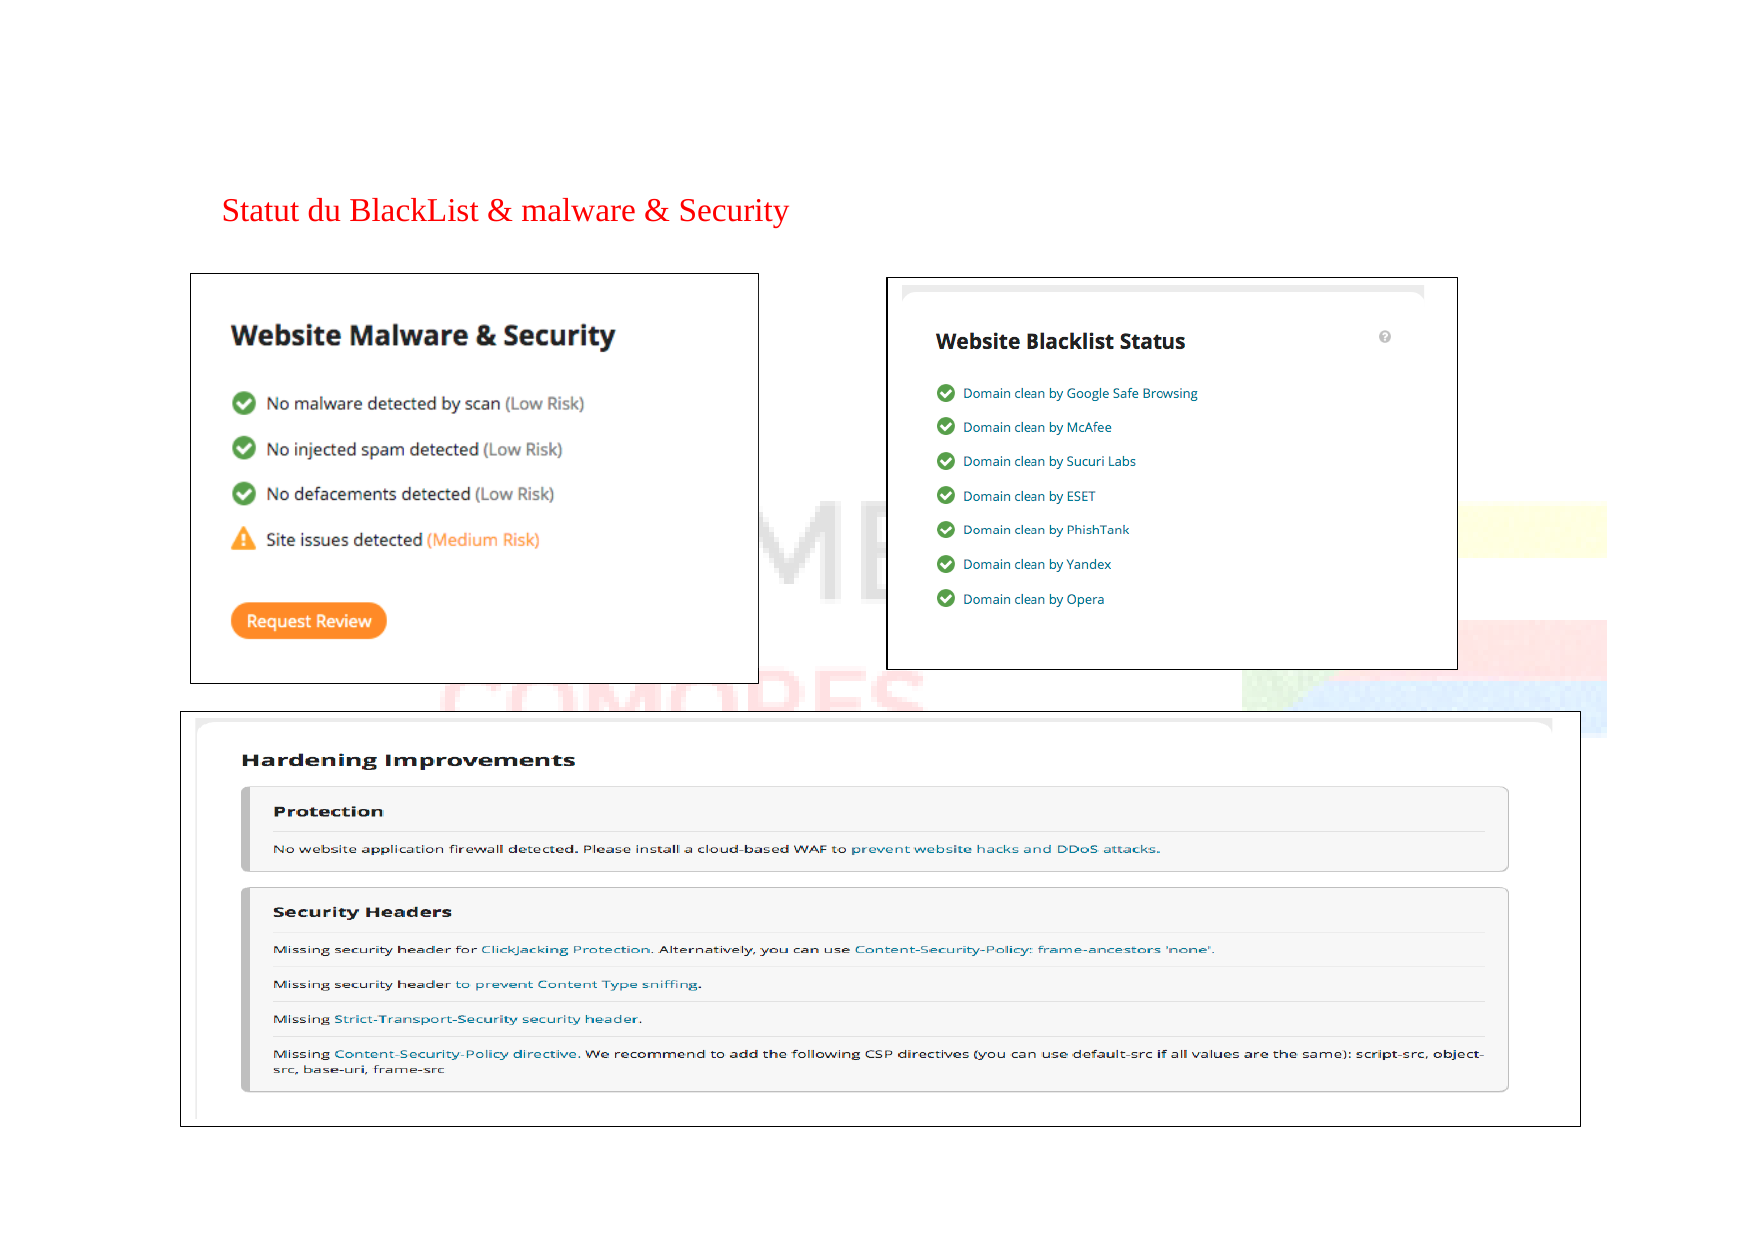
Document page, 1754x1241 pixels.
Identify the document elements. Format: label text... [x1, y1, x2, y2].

text Statut du BlackList & malware & Security [148, 191, 1606, 229]
picture [205, 280, 759, 668]
picture [902, 285, 1425, 653]
picture [195, 718, 1553, 1119]
